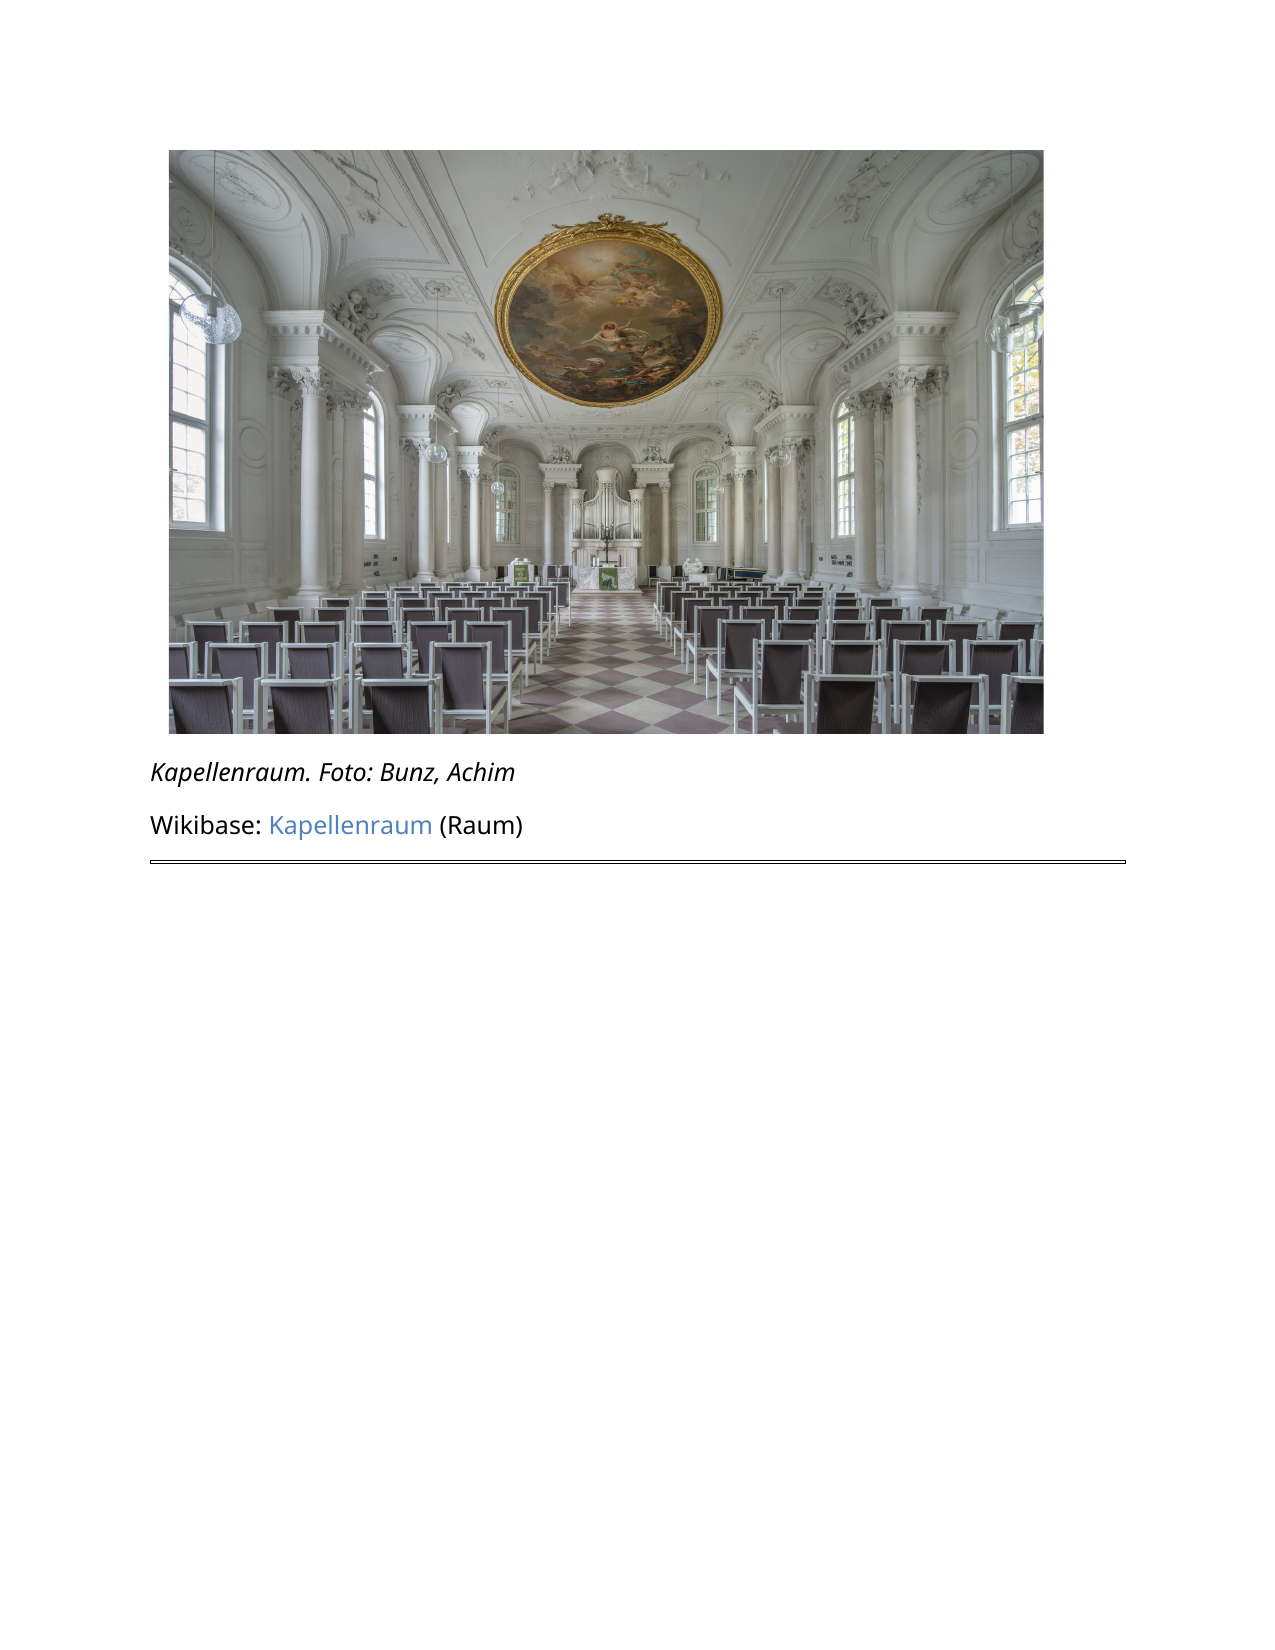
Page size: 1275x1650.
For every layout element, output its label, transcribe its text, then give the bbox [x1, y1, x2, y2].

text Kapellenraum. Foto: Bunz, Achim [150, 754, 1125, 788]
picture [168, 150, 1044, 734]
text Wikibase: Kapellenraum (Raum) [150, 807, 1125, 841]
